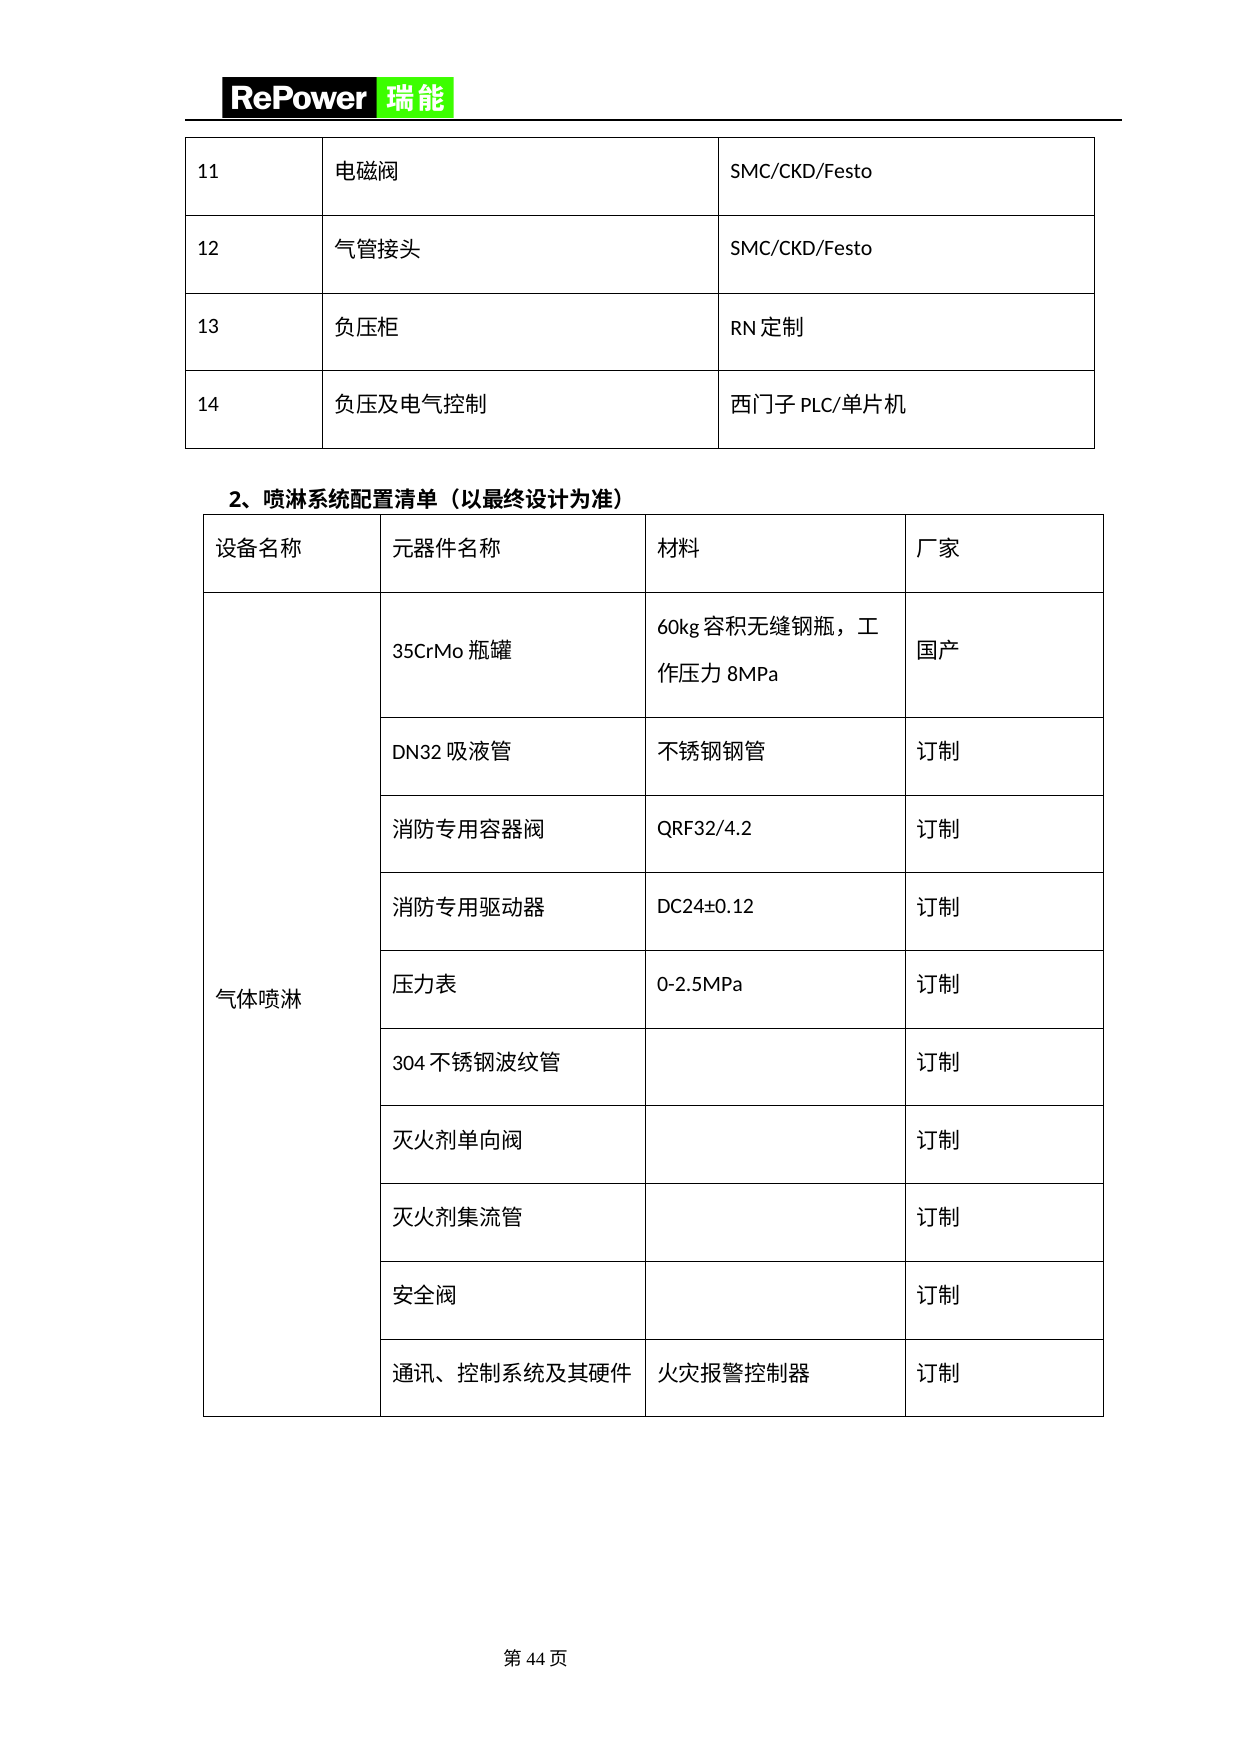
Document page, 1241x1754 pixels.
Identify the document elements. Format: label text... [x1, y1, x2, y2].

table_cell RN定制 [719, 294, 1094, 370]
table_cell 安全阀 [381, 1262, 645, 1338]
text 2、喷淋系统配置清单（以最终设计为准） [185, 481, 1122, 514]
table_cell 负压柜 [323, 294, 718, 370]
table_cell 消防专用驱动器 [381, 873, 645, 950]
table_header 设备名称 [204, 515, 380, 592]
table_cell 11 [186, 138, 322, 215]
table_cell 灭火剂集流管 [381, 1184, 645, 1261]
table_cell 35CrMo瓶罐 [381, 593, 645, 717]
table_cell [646, 1029, 905, 1105]
table_cell 14 [186, 371, 322, 448]
table_cell 订制 [906, 951, 1103, 1028]
table_cell 火灾报警控制器 [646, 1340, 905, 1416]
table_cell SMC/CKD/Festo [719, 216, 1094, 292]
table_cell 压力表 [381, 951, 645, 1028]
table_cell 国产 [906, 593, 1103, 717]
table_cell 订制 [906, 1262, 1103, 1338]
table_cell [646, 1106, 905, 1183]
picture [222, 77, 454, 118]
table_cell 订制 [906, 1184, 1103, 1261]
table_cell 不锈钢钢管 [646, 718, 905, 794]
table_cell 60kg容积无缝钢瓶，工作压力8MPa [646, 593, 905, 717]
table_cell DN32吸液管 [381, 718, 645, 794]
table_cell 订制 [906, 873, 1103, 950]
table_cell 气管接头 [323, 216, 718, 292]
table_cell [646, 1262, 905, 1338]
table_cell 负压及电气控制 [323, 371, 718, 448]
table_cell 气体喷淋 [204, 593, 380, 1416]
table_cell 12 [186, 216, 322, 292]
table_cell 订制 [906, 1340, 1103, 1416]
table_header 材料 [646, 515, 905, 592]
table_cell 西门子PLC/单片机 [719, 371, 1094, 448]
table_cell 304不锈钢波纹管 [381, 1029, 645, 1105]
table_header 厂家 [906, 515, 1103, 592]
table_cell 订制 [906, 718, 1103, 794]
table_cell 灭火剂单向阀 [381, 1106, 645, 1183]
table_cell 订制 [906, 796, 1103, 872]
table_cell 订制 [906, 1029, 1103, 1105]
table_cell DC24±0.12 [646, 873, 905, 950]
table_header 元器件名称 [381, 515, 645, 592]
table_cell 13 [186, 294, 322, 370]
table_cell 0-2.5MPa [646, 951, 905, 1028]
table_cell SMC/CKD/Festo [719, 138, 1094, 215]
table_cell 订制 [906, 1106, 1103, 1183]
table_cell 电磁阀 [323, 138, 718, 215]
table_cell QRF32/4.2 [646, 796, 905, 872]
table_cell 通讯、控制系统及其硬件 [381, 1340, 645, 1416]
table_cell [646, 1184, 905, 1261]
table_cell 消防专用容器阀 [381, 796, 645, 872]
